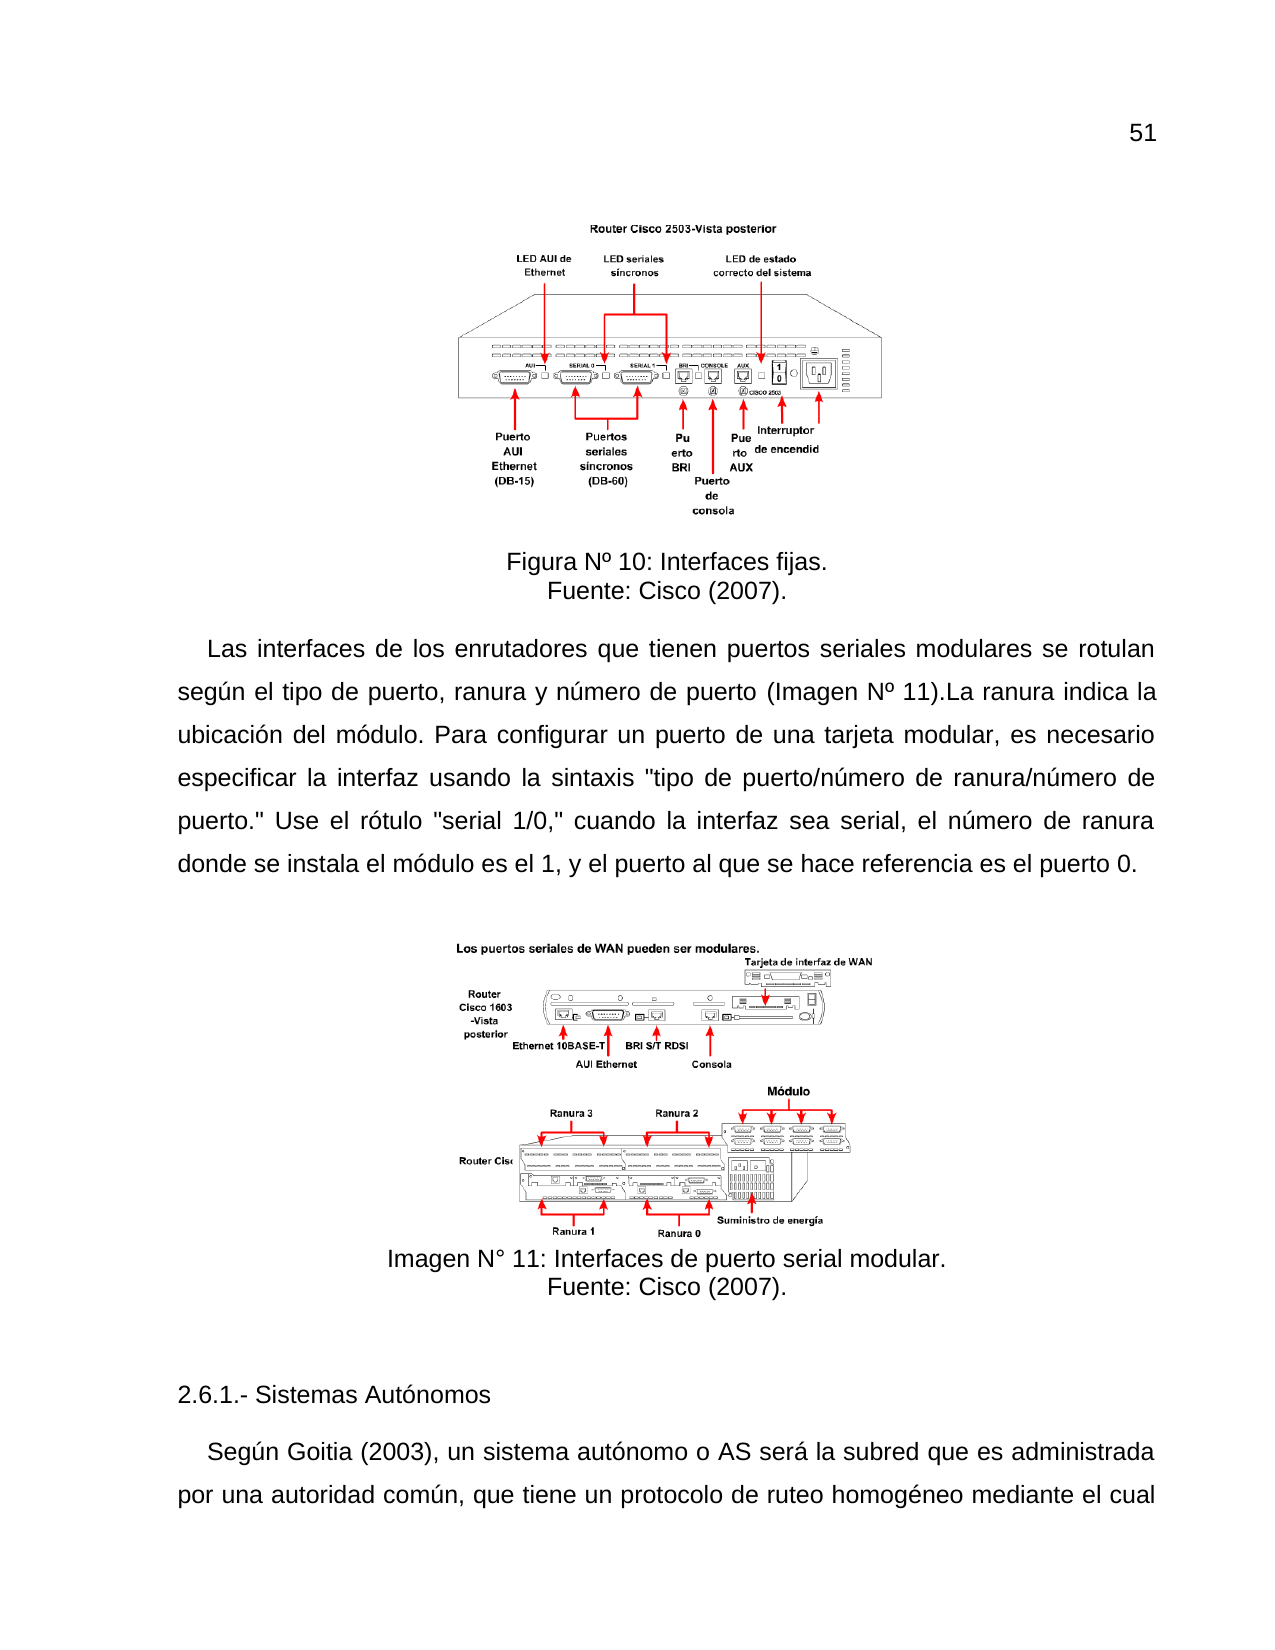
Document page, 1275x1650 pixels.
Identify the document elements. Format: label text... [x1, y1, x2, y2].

text Imagen N° 11: Interfaces de puerto serial modular. [177, 1244, 1157, 1272]
text Figura Nº 10: Interfaces fijas. [177, 547, 1157, 576]
text Fuente: Cisco (2007). [177, 576, 1157, 605]
text 2.6.1.- Sistemas Autónomos [177, 1380, 1157, 1409]
picture [450, 933, 875, 1244]
text Las interfaces de los enrutadores que tienen puertos seriales modulares se rotulan según el tipo de puerto, ranura y número de puerto (Imagen Nº 11).La ranura indica la ubicación del módulo. Para configurar un puerto de una tarjeta modular, es necesario especificar la interfaz usando la sintaxis "tipo de puerto/número de ranura/número de puerto." Use el rótulo "serial 1/0," cuando la interfaz sea serial, el número de ranura donde se instala el módulo es el 1, y el puerto al que se hace referencia es el puerto 0. [177, 634, 1157, 878]
text Fuente: Cisco (2007). [177, 1272, 1157, 1301]
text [177, 1437, 1157, 1509]
picture [449, 225, 889, 518]
